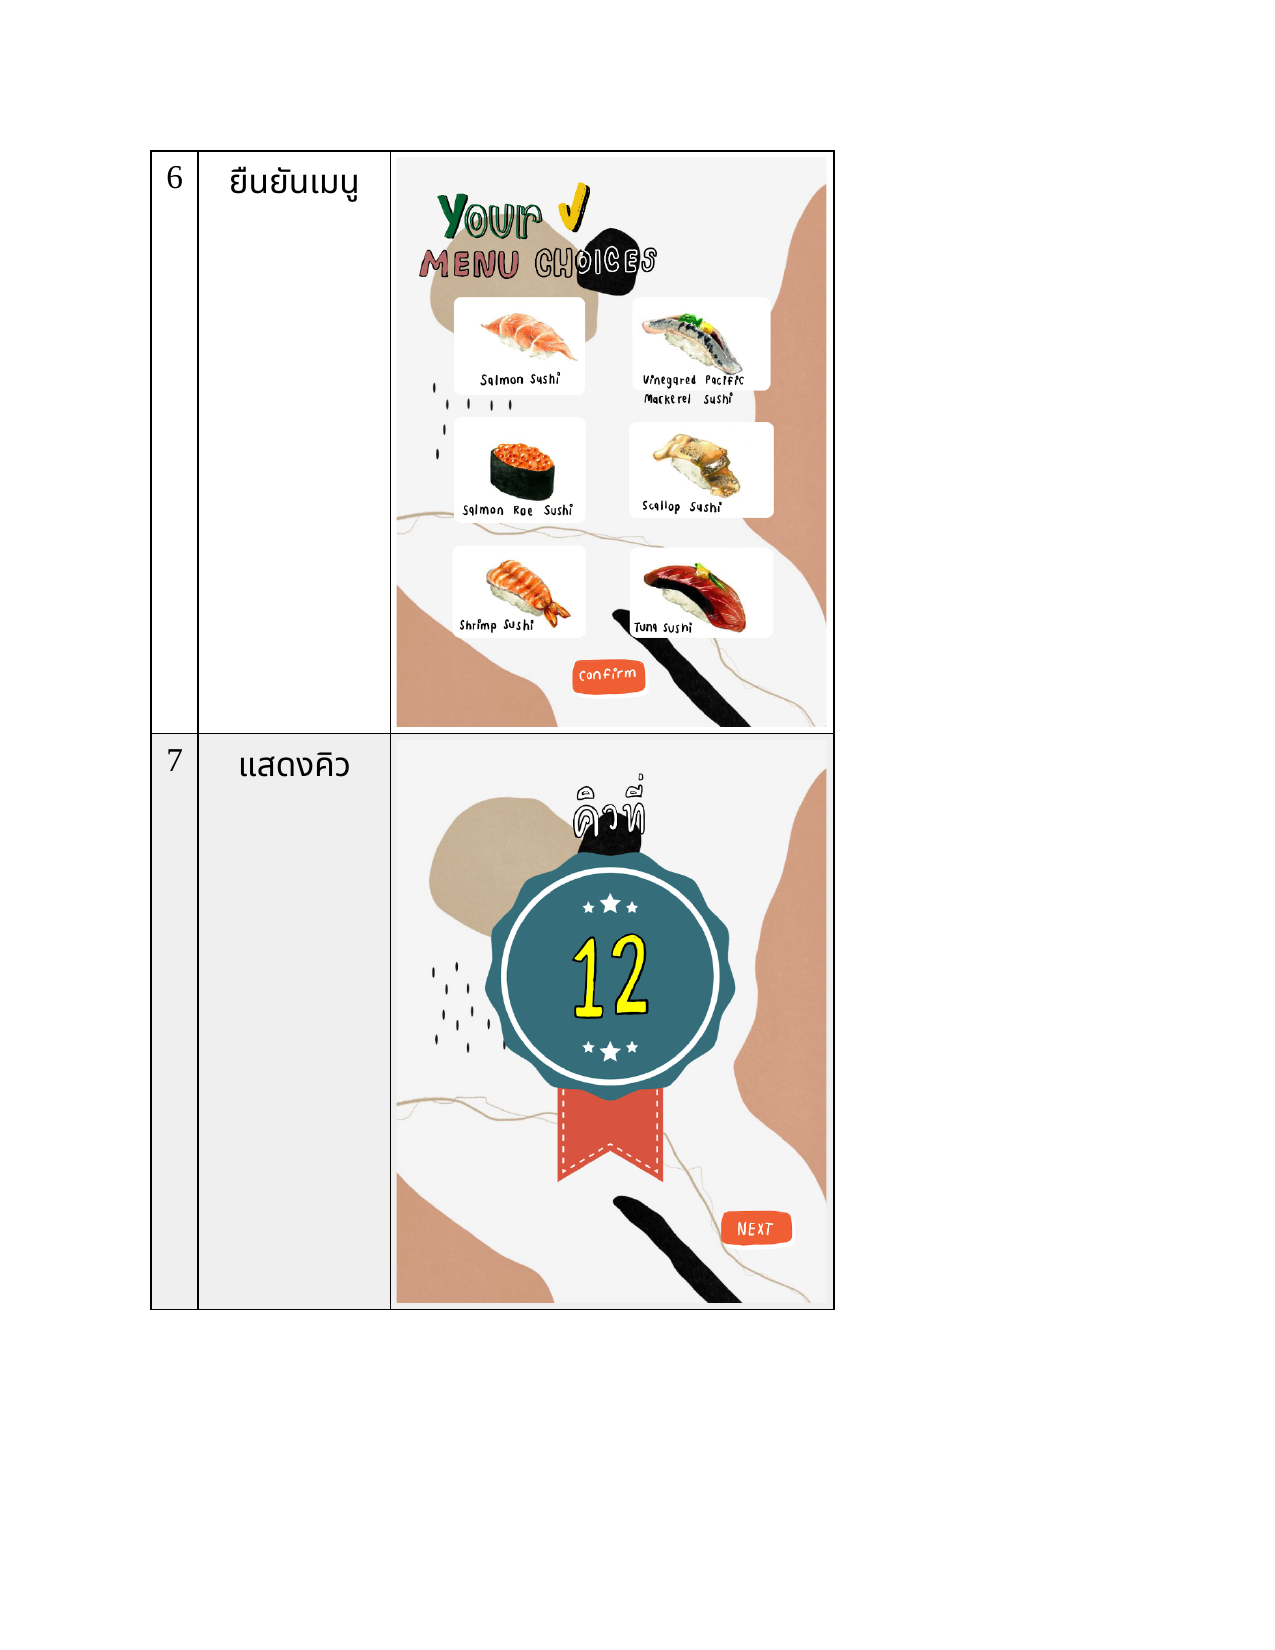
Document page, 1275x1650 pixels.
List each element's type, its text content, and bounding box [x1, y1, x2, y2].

table_cell 7 [152, 734, 197, 1309]
table_cell 6 [152, 152, 197, 733]
table_cell [391, 734, 833, 1309]
picture [396, 157, 827, 727]
table_cell ยืนยันเมนู [199, 152, 390, 733]
table_cell แสดงคิว [199, 734, 390, 1309]
table_cell [391, 152, 833, 733]
picture [396, 740, 827, 1303]
